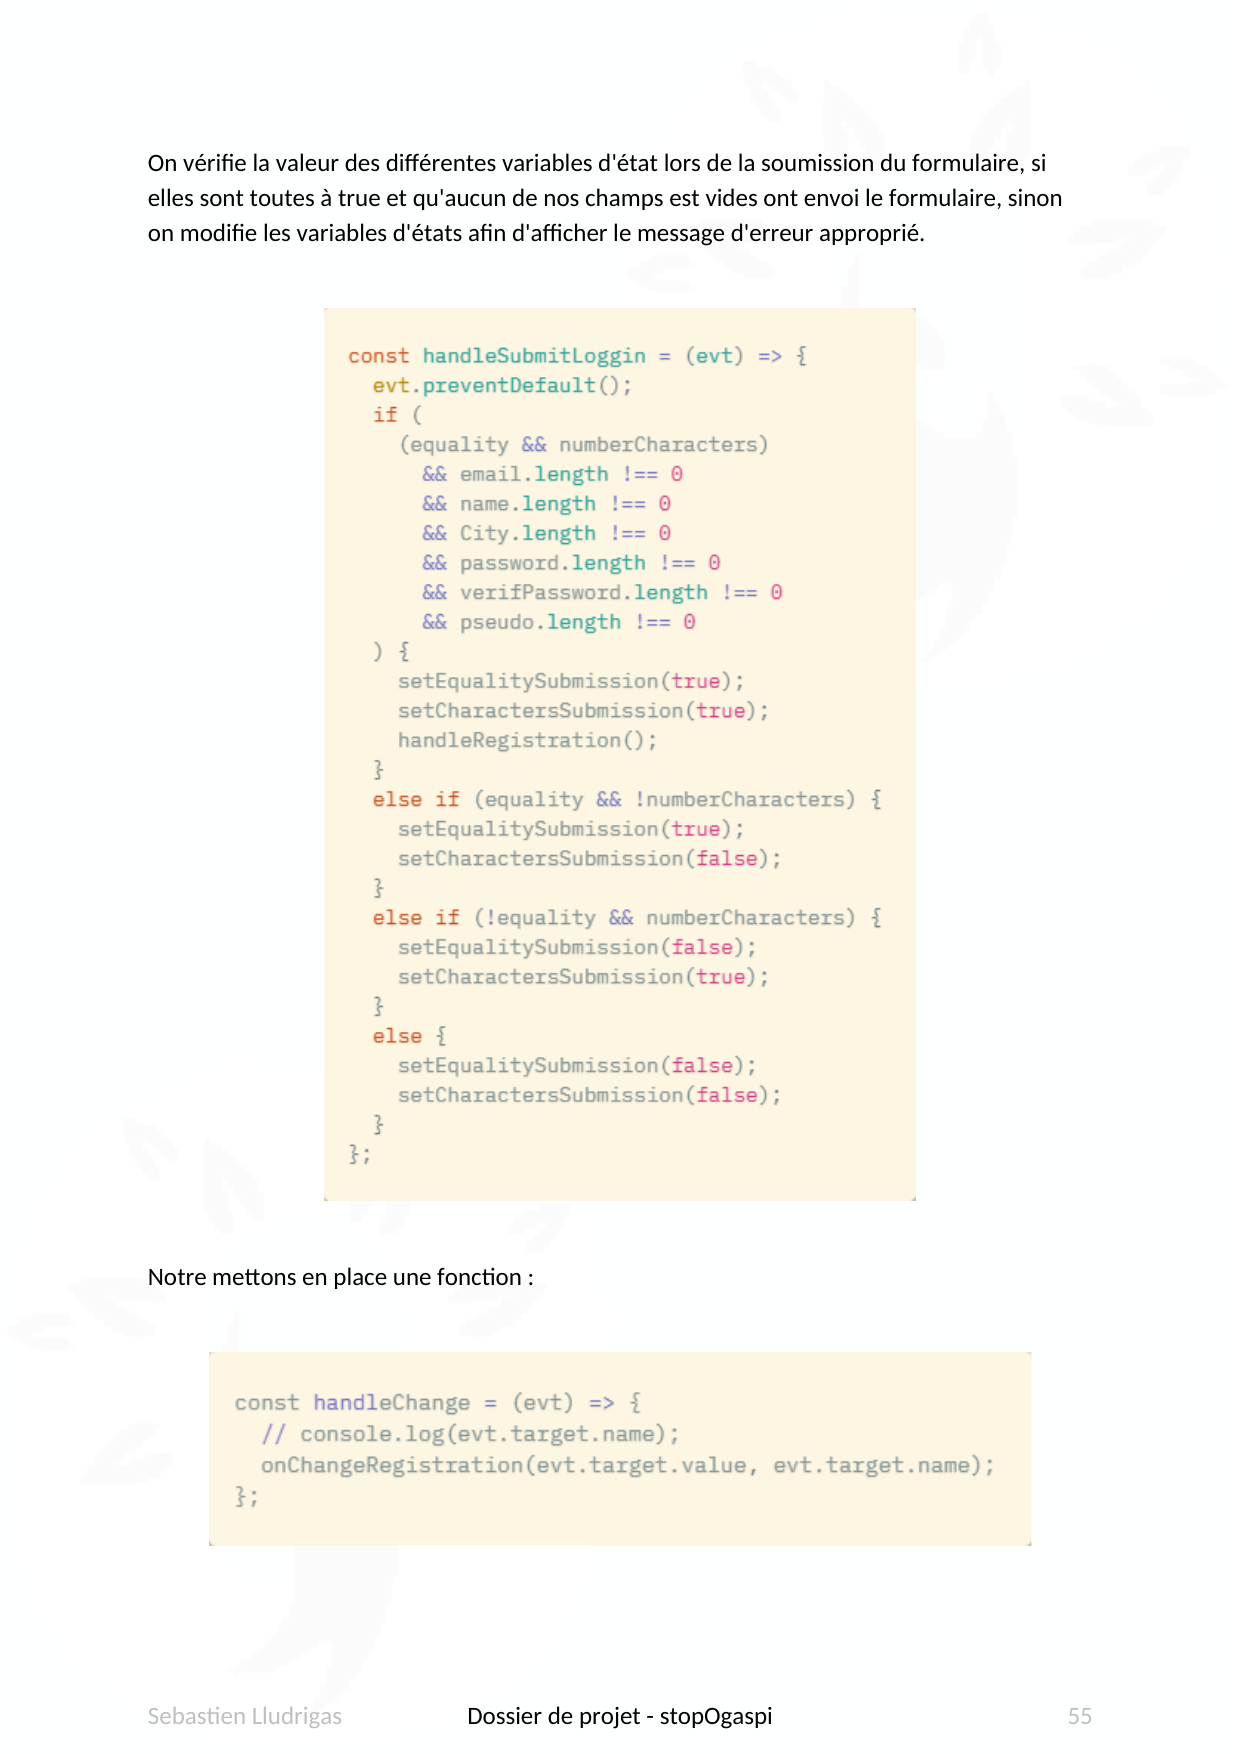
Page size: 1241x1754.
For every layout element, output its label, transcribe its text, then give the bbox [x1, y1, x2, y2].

text On vérifie la valeur des différentes variables d'état lors de la soumission du formulaire, si elles sont toutes à true et qu'aucun de nos champs est vides ont envoi le formulaire, sinon on modifie les variables d'états afin d'afficher le message d'erreur approprié. [148, 148, 1093, 248]
picture [209, 1352, 1032, 1546]
text Notre mettons en place une fonction : [148, 1261, 1093, 1292]
picture [324, 308, 916, 1201]
